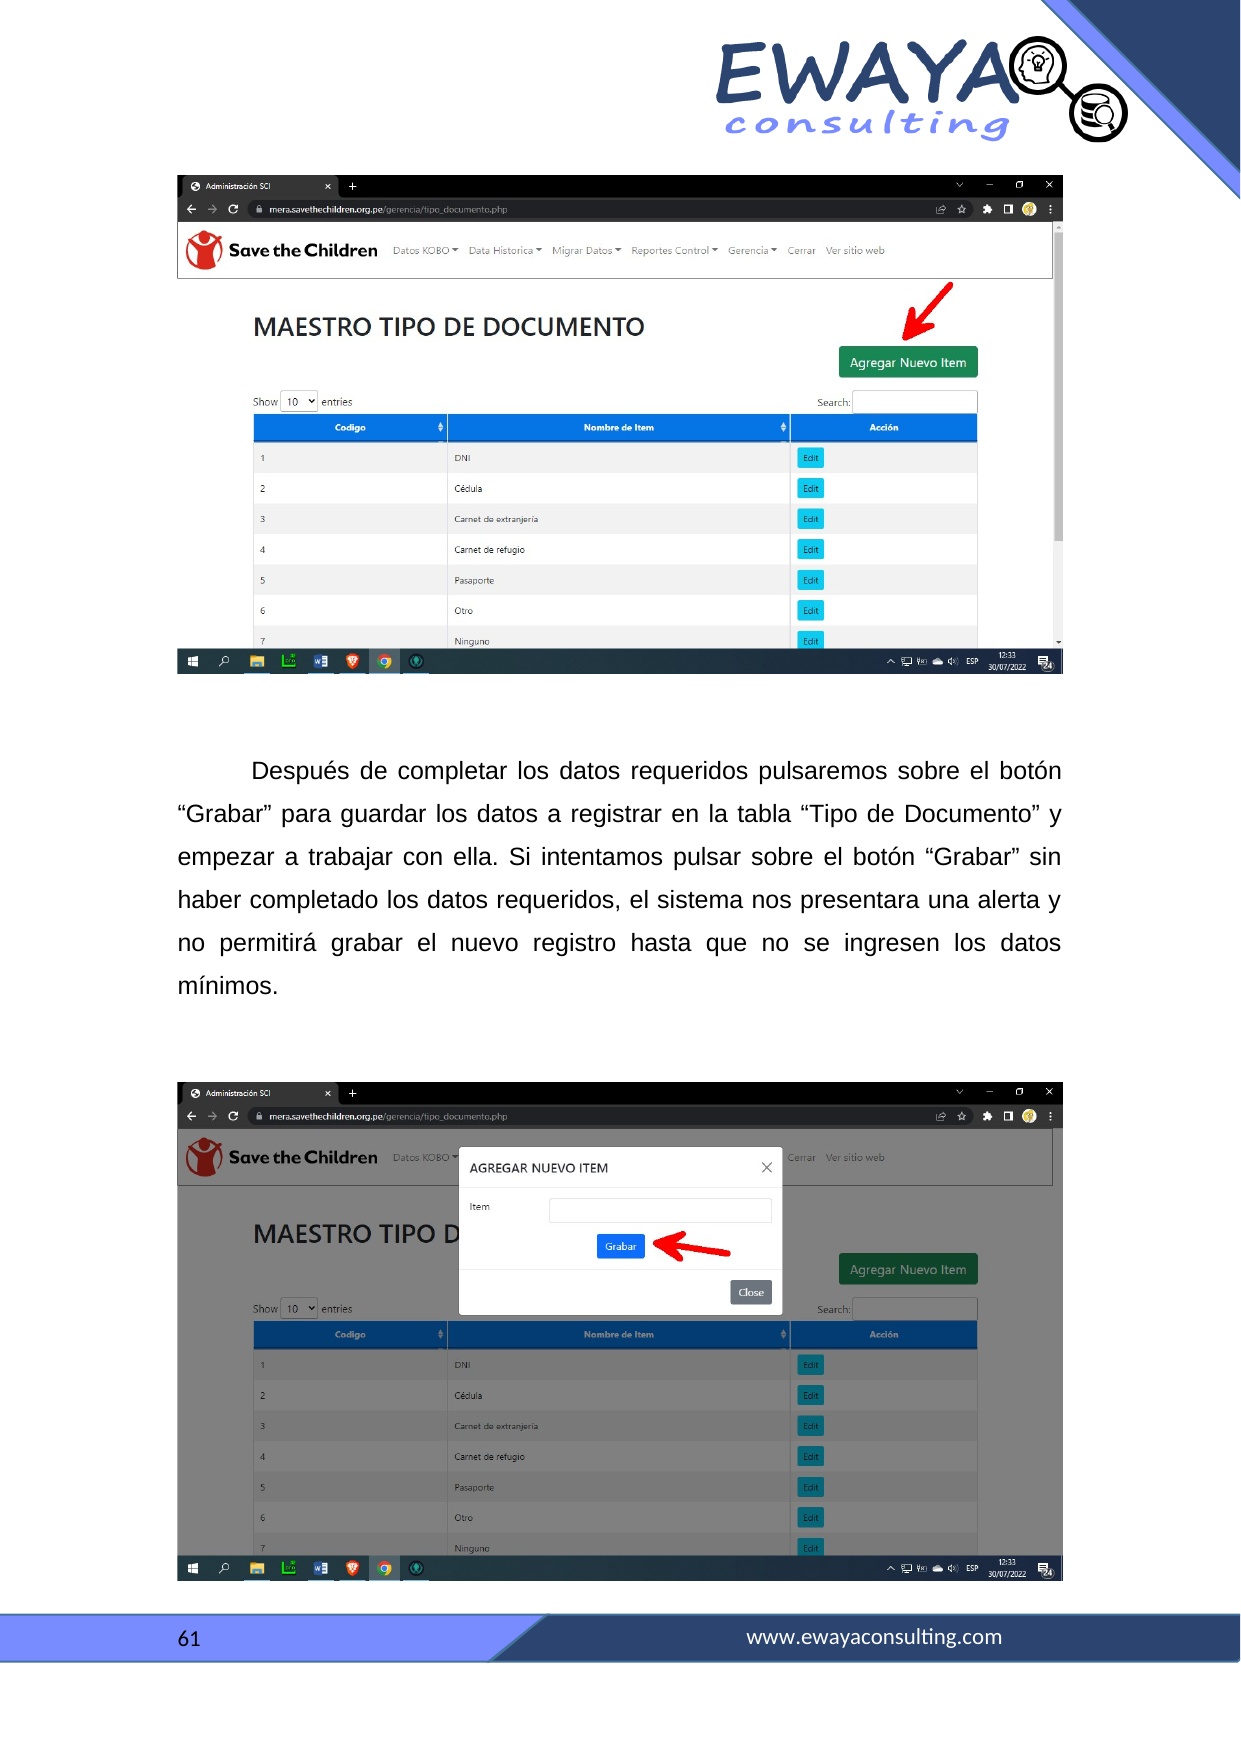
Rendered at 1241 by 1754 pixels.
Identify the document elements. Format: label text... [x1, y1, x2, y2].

text Después de completar los datos requeridos pulsaremos sobre el botón “Grabar” para guardar los datos a registrar en la tabla “Tipo de Documento” y empezar a trabajar con ella. Si intentamos pulsar sobre el botón “Grabar” sin haber completado los datos requeridos, el sistema nos presentara una alerta y no permitirá grabar el nuevo registro hasta que no se ingresen los datos mínimos. [177, 756, 1063, 1000]
picture [714, 34, 1129, 143]
picture [177, 175, 1063, 674]
picture [177, 1082, 1063, 1581]
